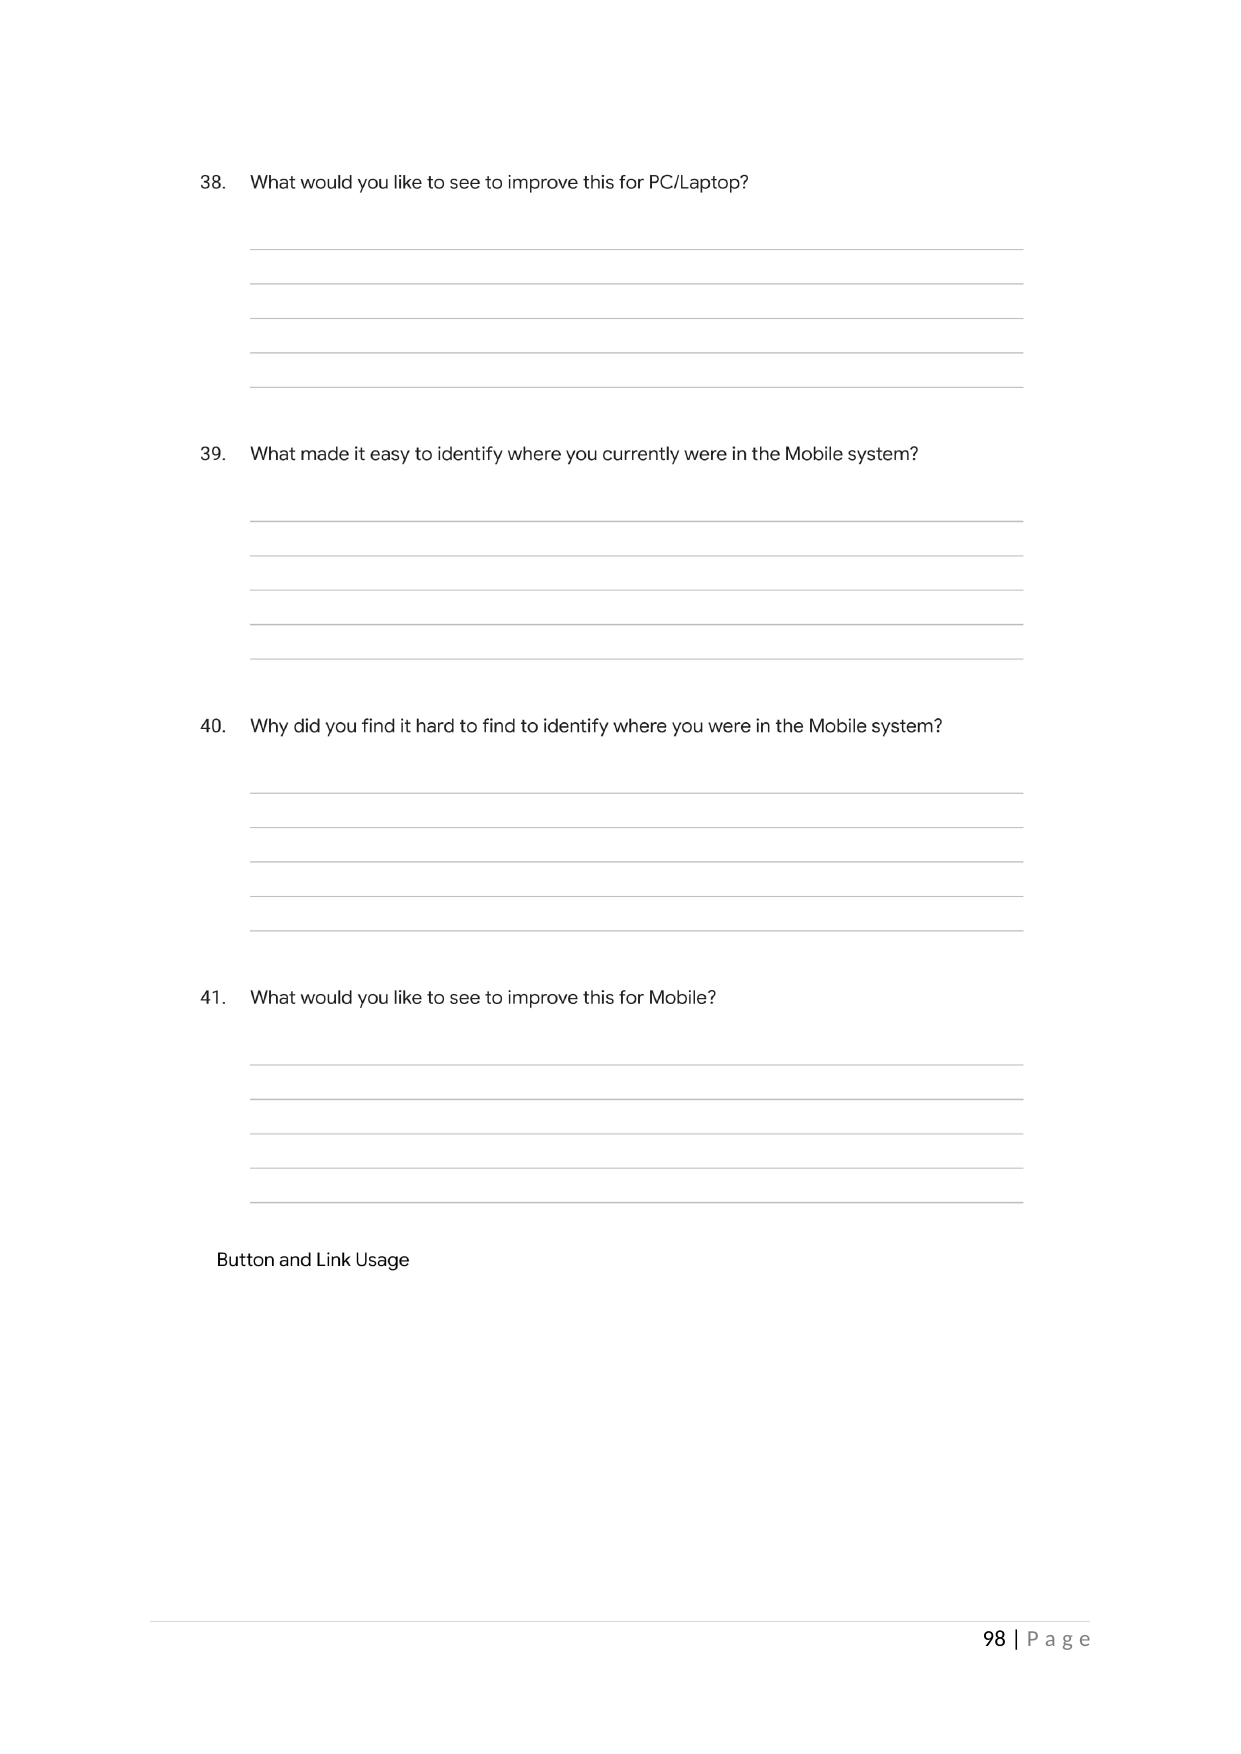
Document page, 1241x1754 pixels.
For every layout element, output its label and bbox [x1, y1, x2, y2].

picture [150, 150, 1091, 1481]
